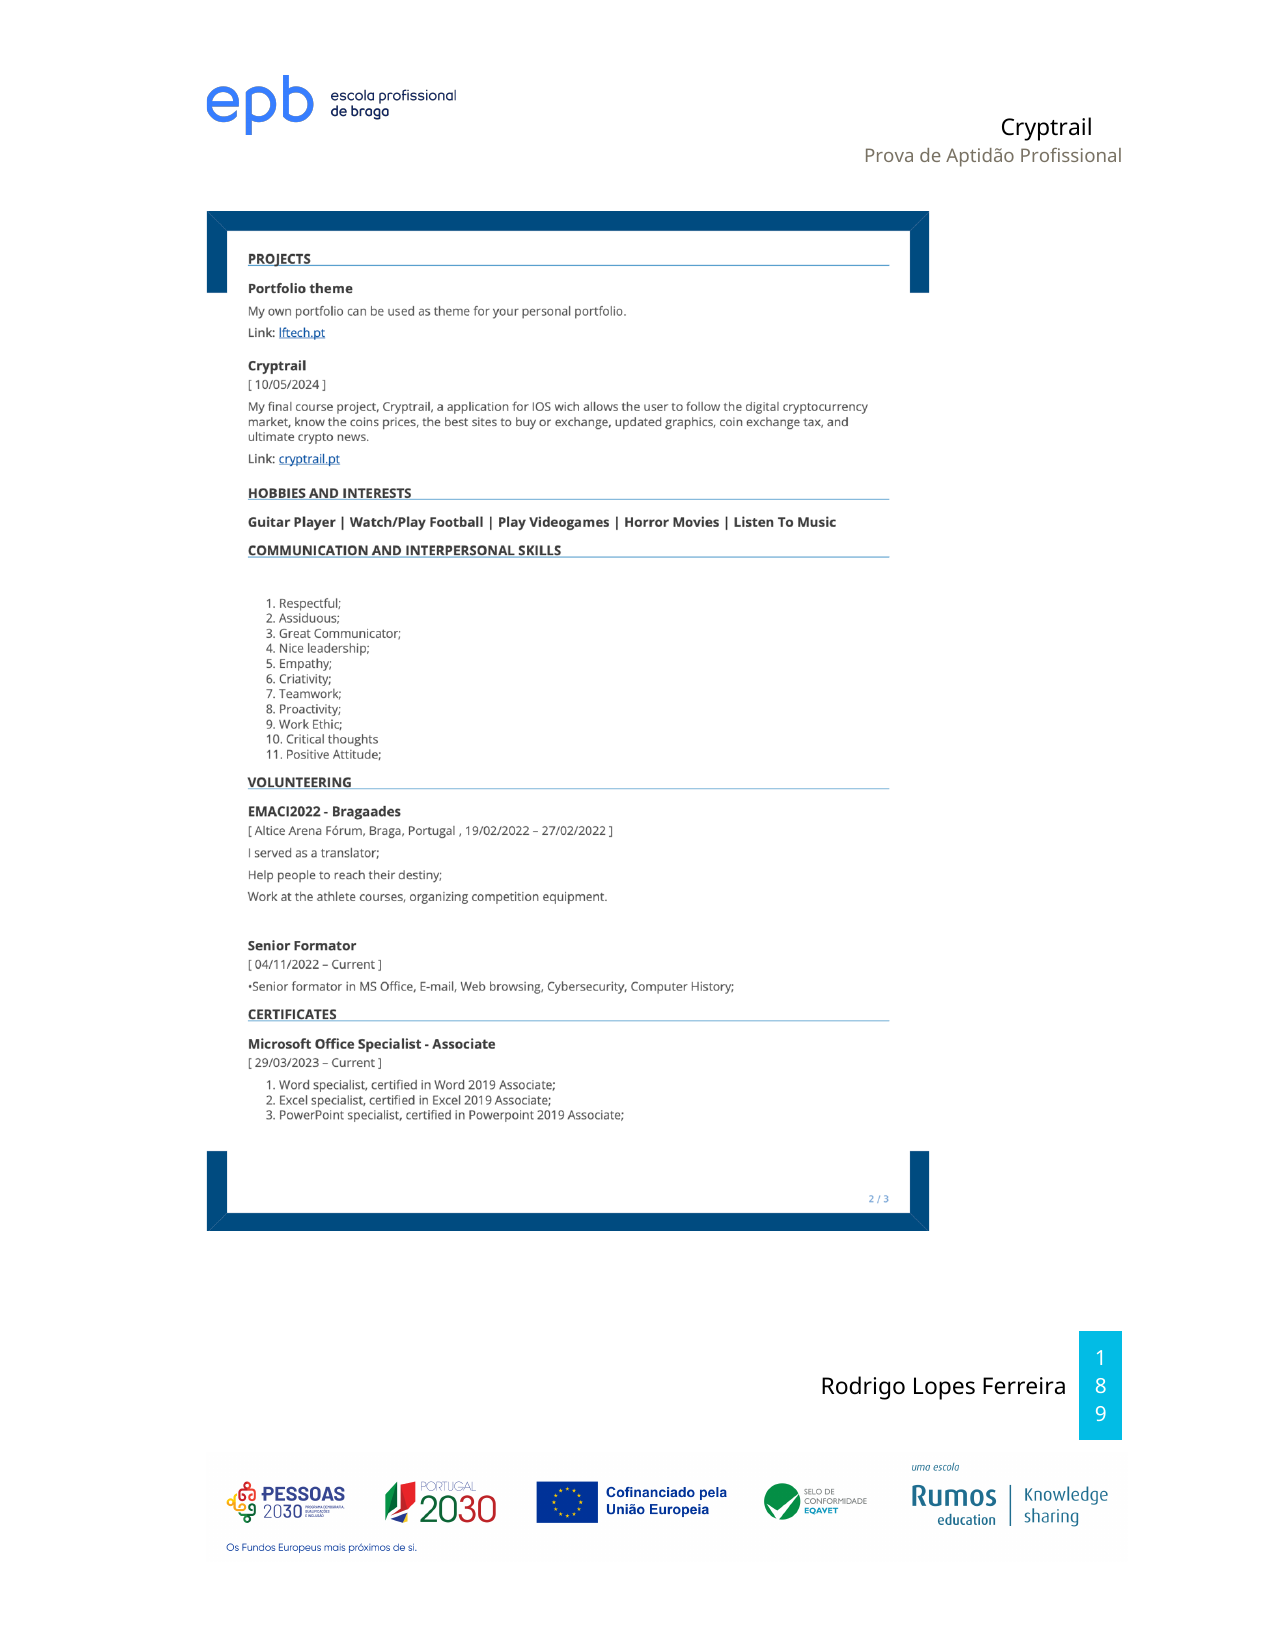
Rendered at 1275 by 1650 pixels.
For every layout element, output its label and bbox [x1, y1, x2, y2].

picture [206, 1452, 1128, 1562]
picture [206, 75, 456, 135]
picture [206, 211, 930, 1231]
